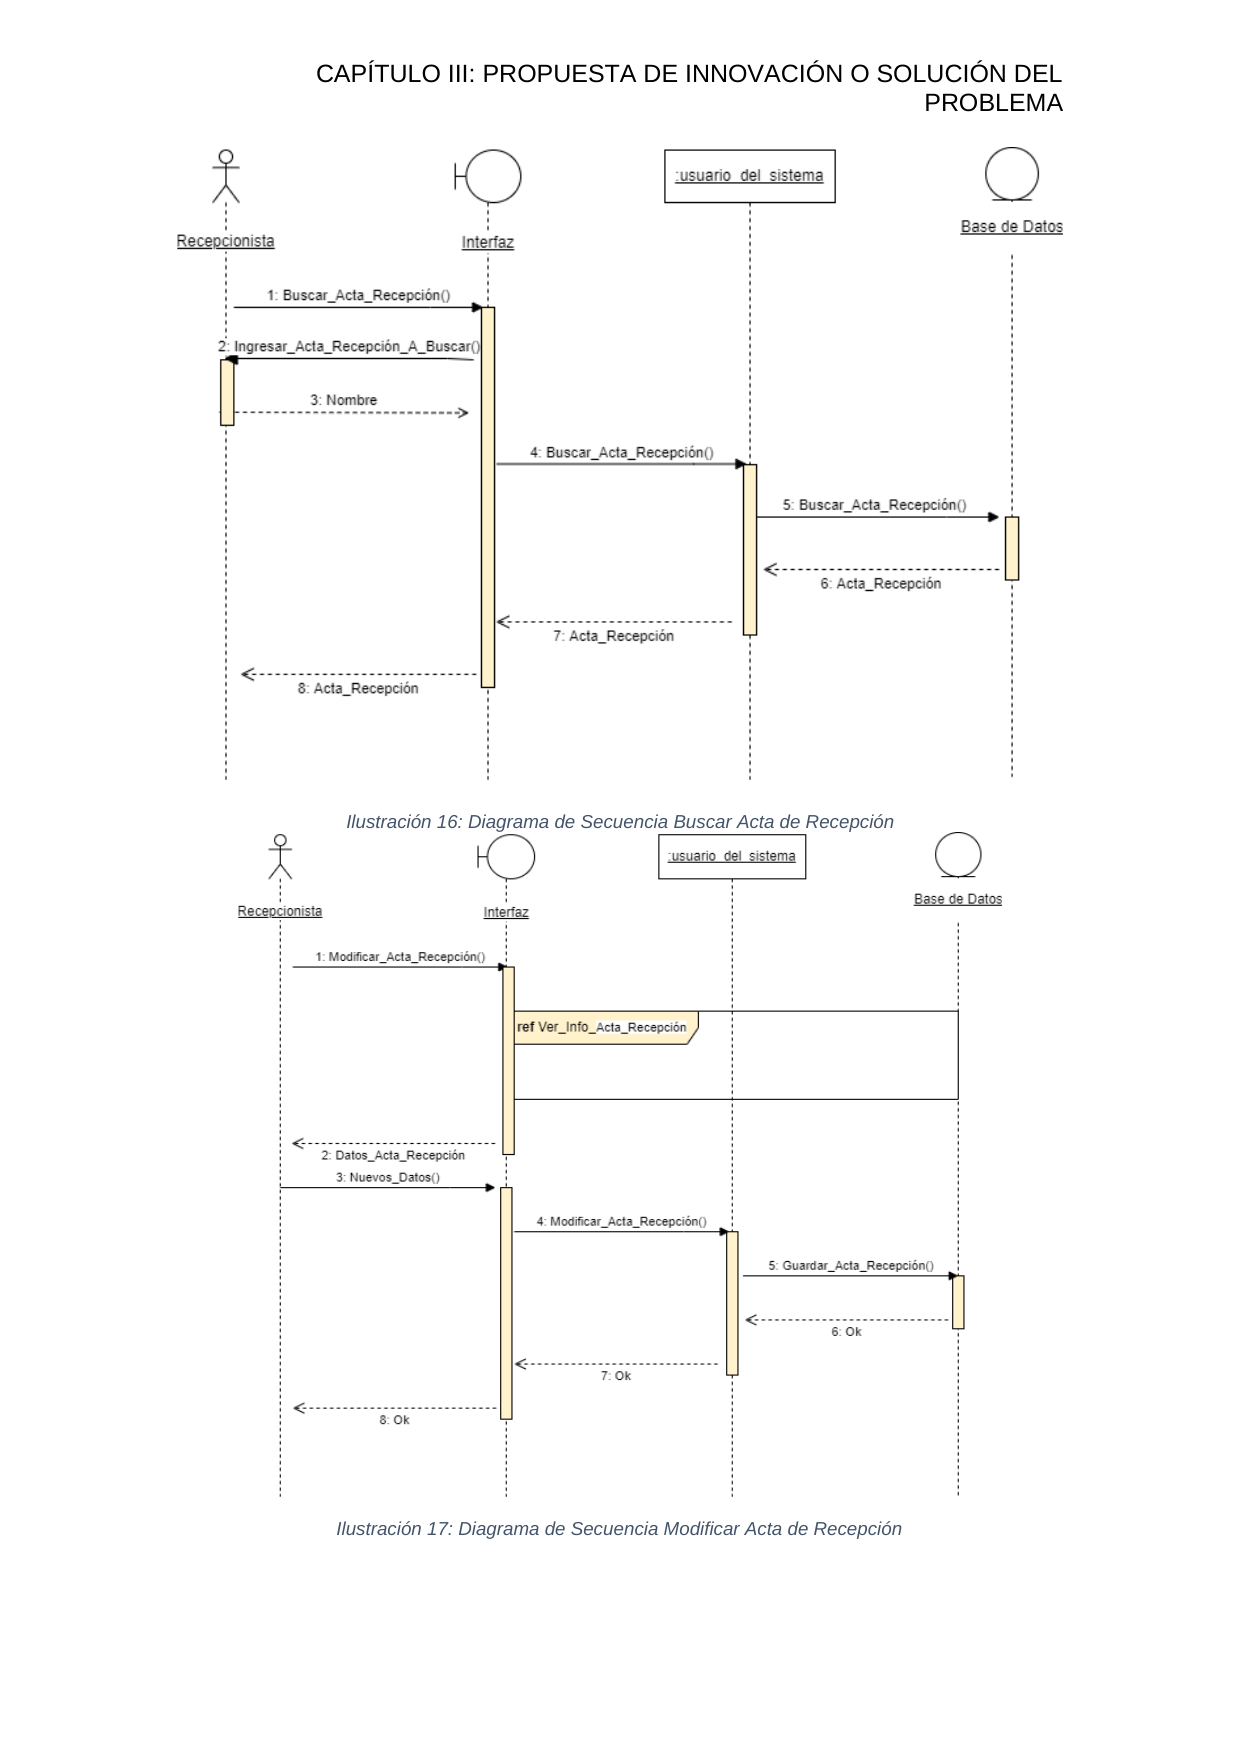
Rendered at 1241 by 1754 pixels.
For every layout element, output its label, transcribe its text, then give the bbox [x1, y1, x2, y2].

picture [177, 147, 1063, 780]
text Ilustración 17: Diagrama de Secuencia Modificar Acta de Recepción [177, 1518, 1063, 1539]
picture [238, 832, 1003, 1497]
